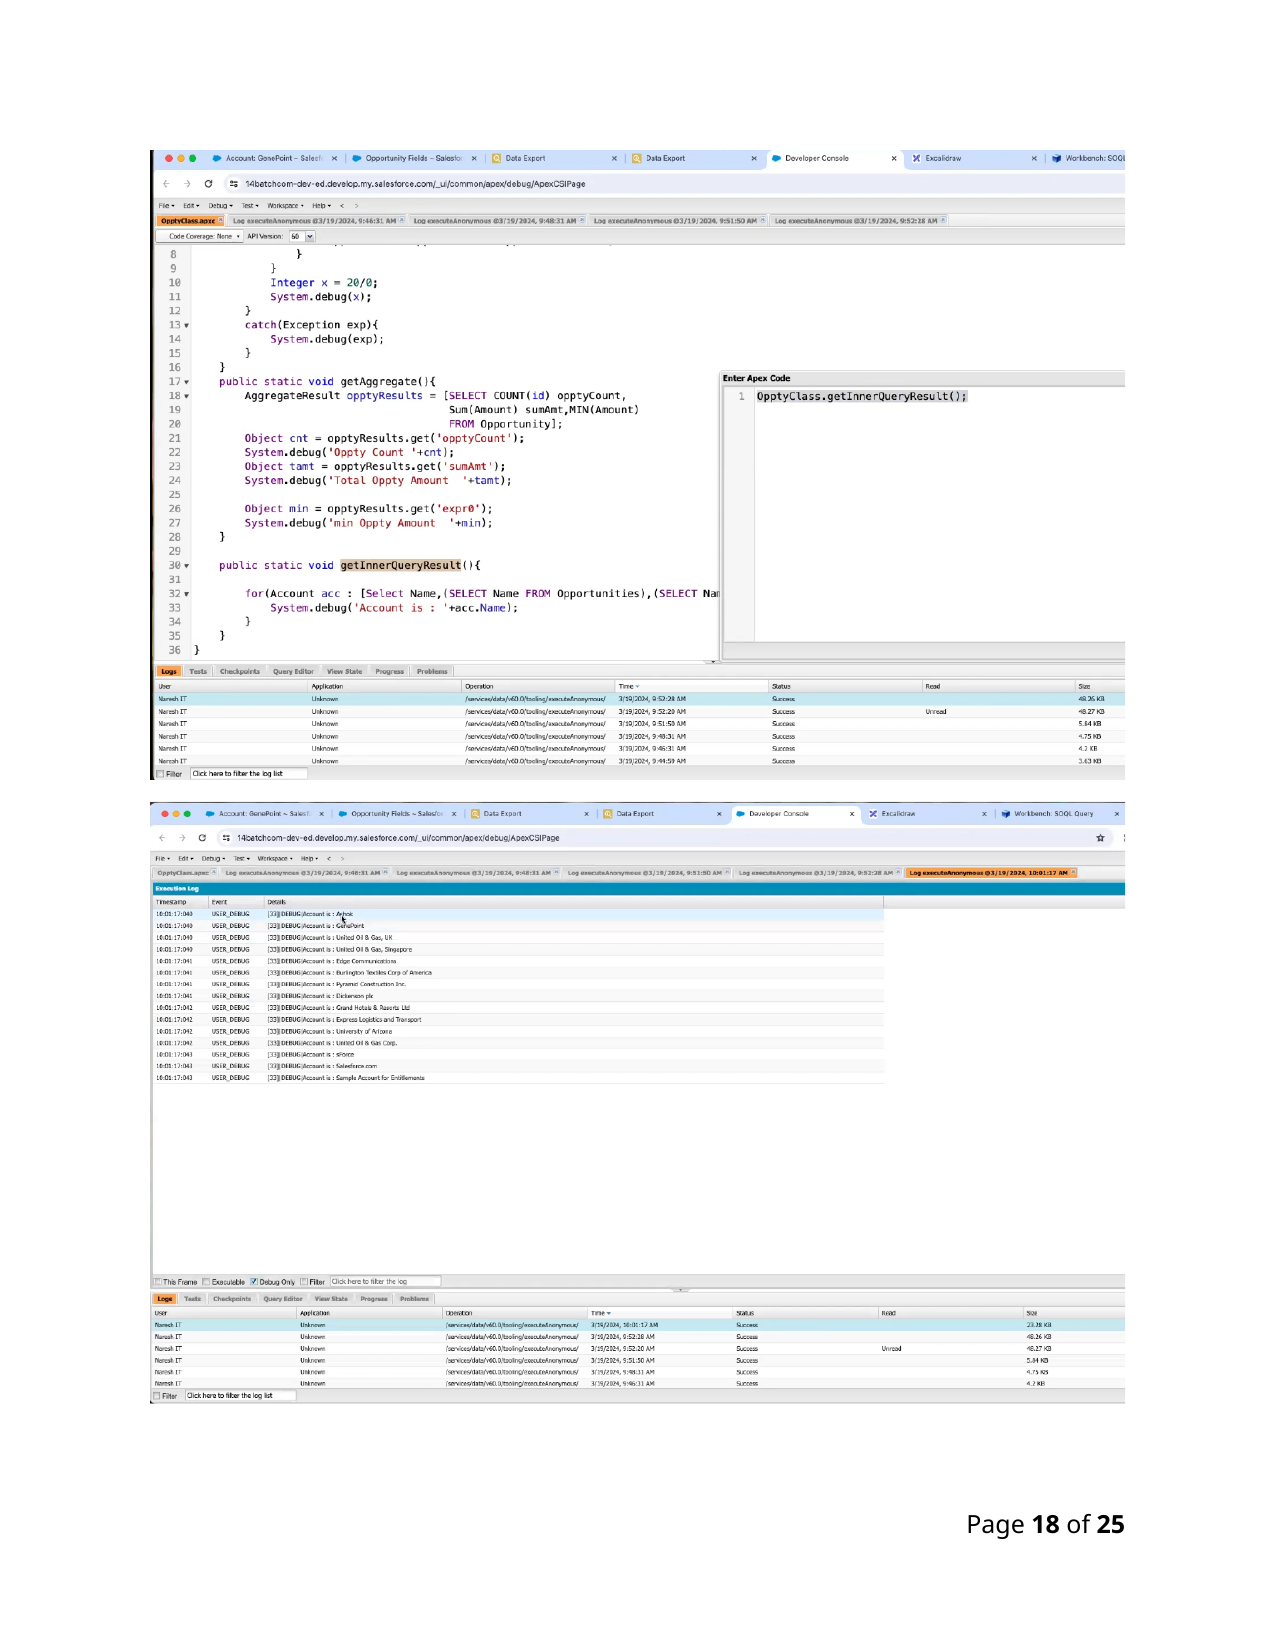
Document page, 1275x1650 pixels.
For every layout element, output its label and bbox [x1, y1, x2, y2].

picture [150, 150, 1125, 780]
picture [156, 887, 198, 892]
picture [150, 801, 1125, 1404]
